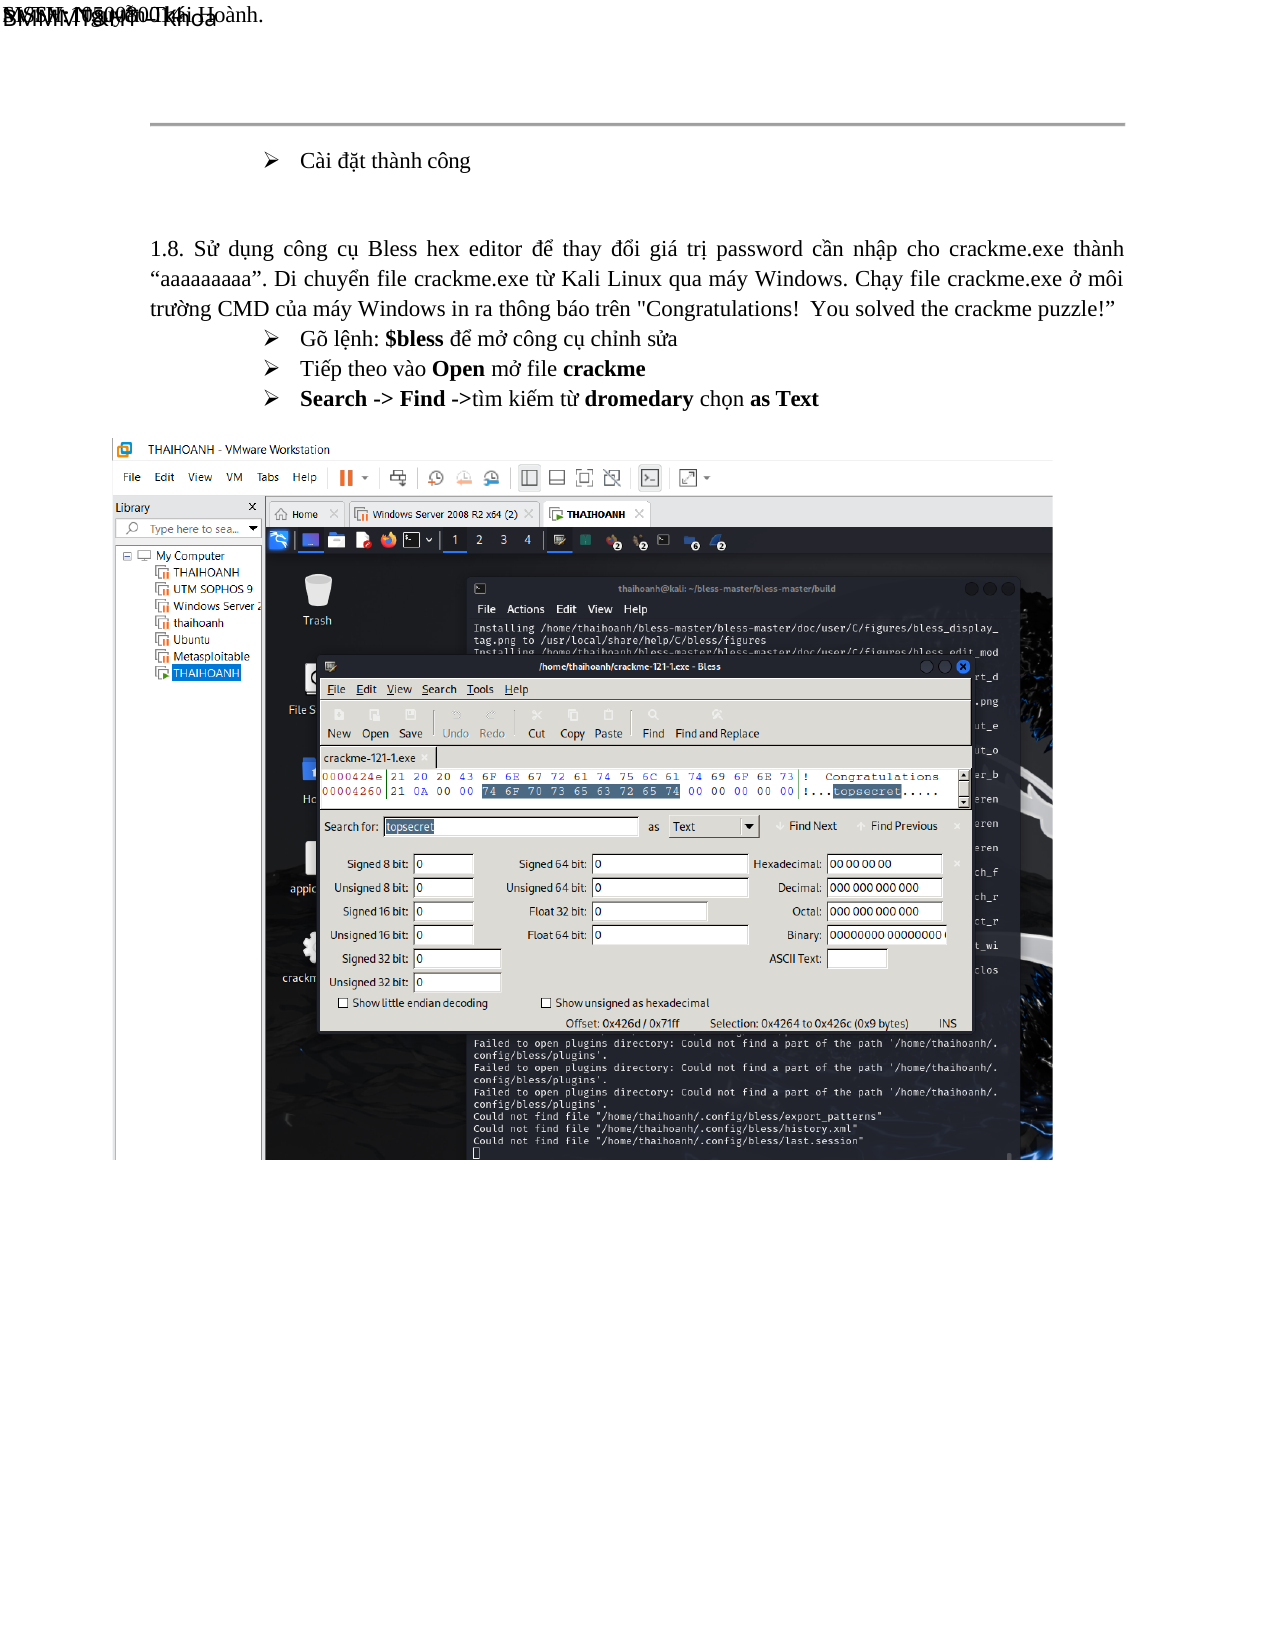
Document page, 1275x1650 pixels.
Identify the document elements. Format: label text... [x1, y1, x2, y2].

picture [112, 438, 1053, 1160]
list Gõ lệnh: $bless để mở công cụ chỉnh sửa [262, 325, 1275, 351]
list Cài đặt thành công [262, 147, 1275, 173]
list Search -> Find ->tìm kiếm từ dromedary chọn as Text [262, 386, 1275, 412]
list Tiếp theo vào Open mở file crackme [262, 355, 1275, 382]
list Sử dụng công cụ Bless hex editor để thay đổi giá trị password cần nhập cho crackme.exe thành “aaaaaaaaa”. Di chuyển file crackme.exe từ Kali Linux qua máy Windows. Chạy file crackme.exe ở môi trường CMD của máy Windows in ra thông báo trên "Congratulations! You solved the crackme puzzle!” [150, 234, 1126, 321]
